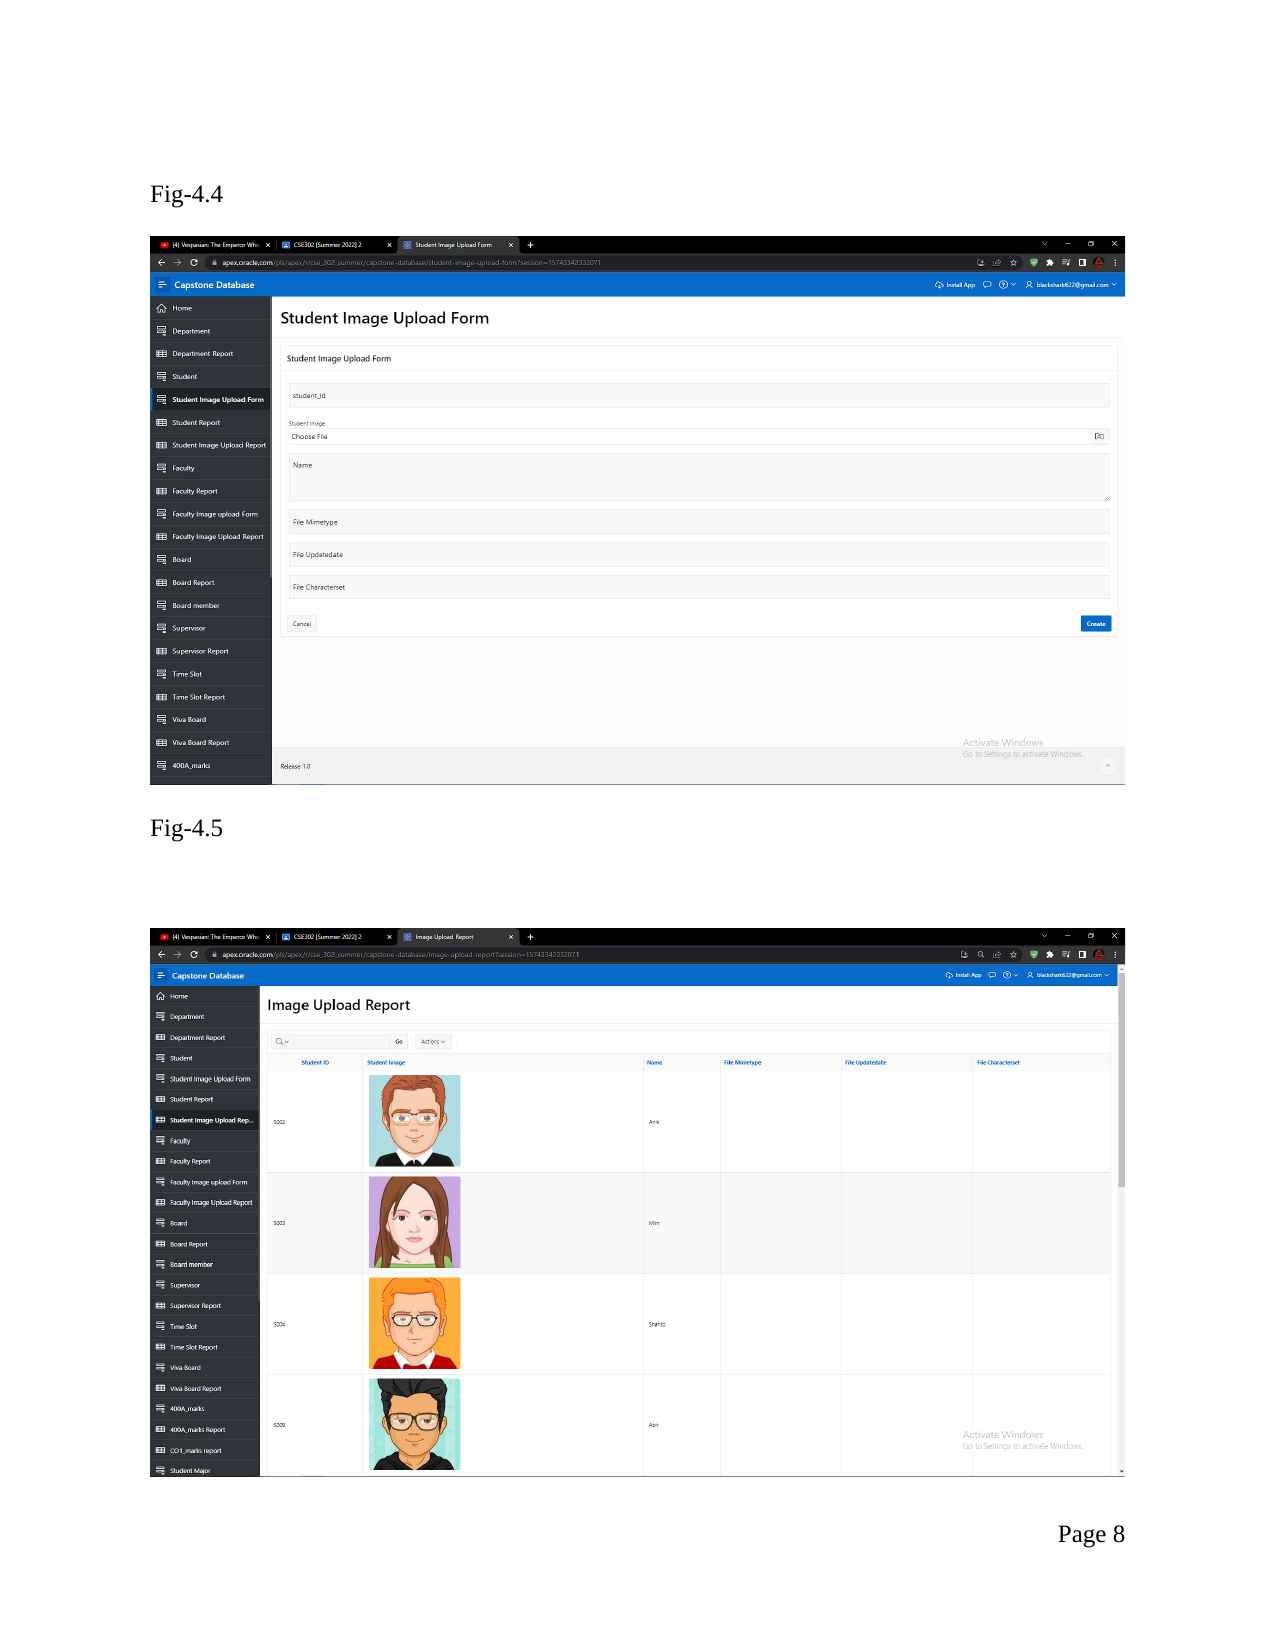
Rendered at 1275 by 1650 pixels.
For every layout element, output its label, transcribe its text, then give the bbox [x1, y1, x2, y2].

picture [150, 928, 1125, 1477]
picture [150, 236, 1125, 785]
text Fig-4.4 [150, 179, 1125, 207]
text Fig-4.5 [150, 813, 1125, 842]
